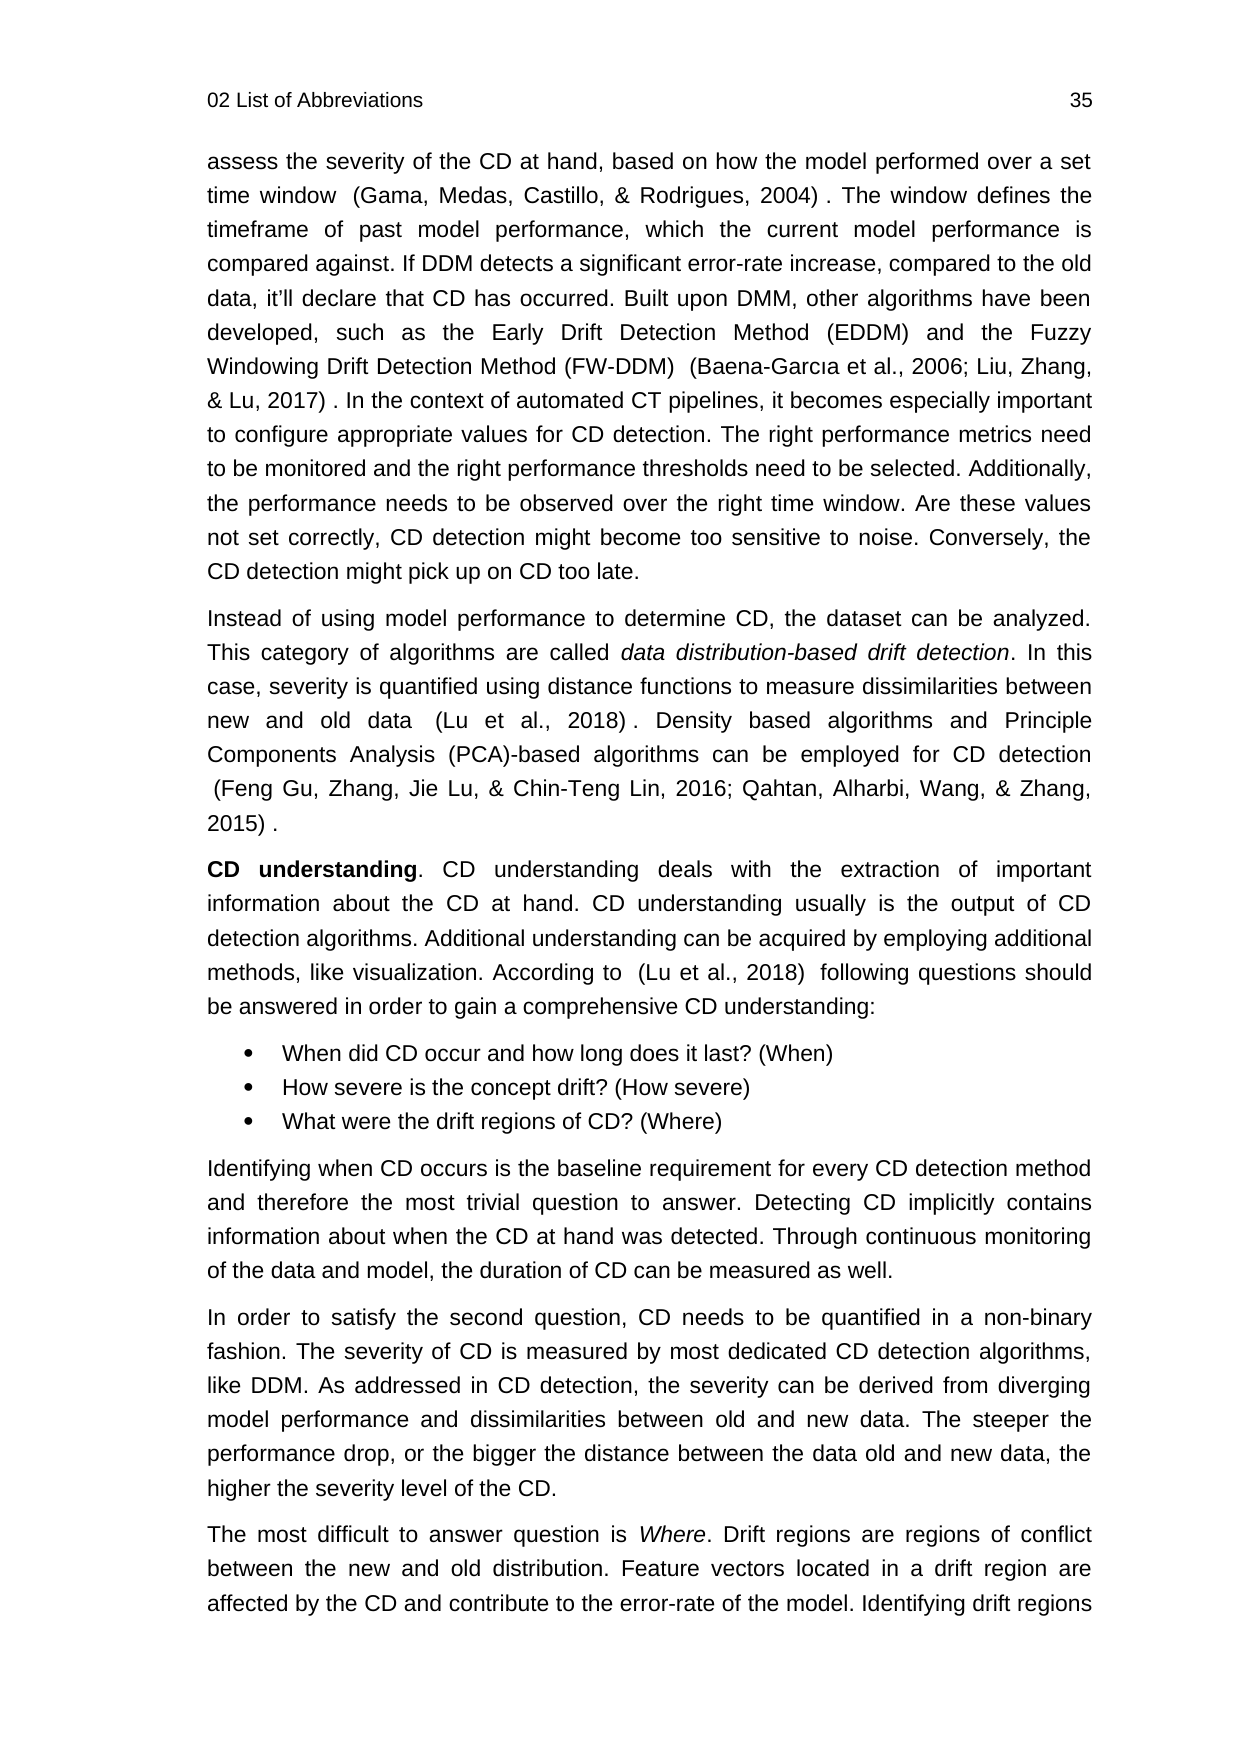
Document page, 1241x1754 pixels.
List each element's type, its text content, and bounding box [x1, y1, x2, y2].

text In order to satisfy the second question, CD needs to be quantified in a non-binary fashion. The severity of CD is measured by most dedicated CD detection algorithms, like DDM. As addressed in CD detection, the severity can be derived from diverging model performance and dissimilarities between old and new data. The steeper the performance drop, or the bigger the distance between the data old and new data, the higher the severity level of the CD. [207, 1304, 1092, 1501]
list How severe is the concept drift? (How severe) [244, 1074, 1092, 1100]
list When did CD occur and how long does it last? (When) [244, 1039, 1092, 1066]
text Instead of using model performance to determine CD, the dataset can be analyzed. This category of algorithms are called data distribution-based drift detection. In this case, severity is quantified using distance functions to measure dissimilarities between new and old data . Density based algorithms and Principle Components Analysis (PCA)-based algorithms can be employed for CD detection . [207, 604, 1092, 836]
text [207, 1521, 1092, 1616]
text CD understanding. CD understanding deals with the extraction of important information about the CD at hand. CD understanding usually is the output of CD detection algorithms. Additional understanding can be acquired by employing additional methods, like visualization. According to following questions should be answered in order to gain a comprehensive CD understanding: [207, 856, 1092, 1019]
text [207, 148, 1092, 584]
list What were the drift regions of CD? (Where) [244, 1108, 1092, 1134]
text Identifying when CD occurs is the baseline requirement for every CD detection method and therefore the most trivial question to answer. Detecting CD implicitly contains information about when the CD at hand was detected. Through continuous monitoring of the data and model, the duration of CD can be measured as well. [207, 1154, 1092, 1283]
